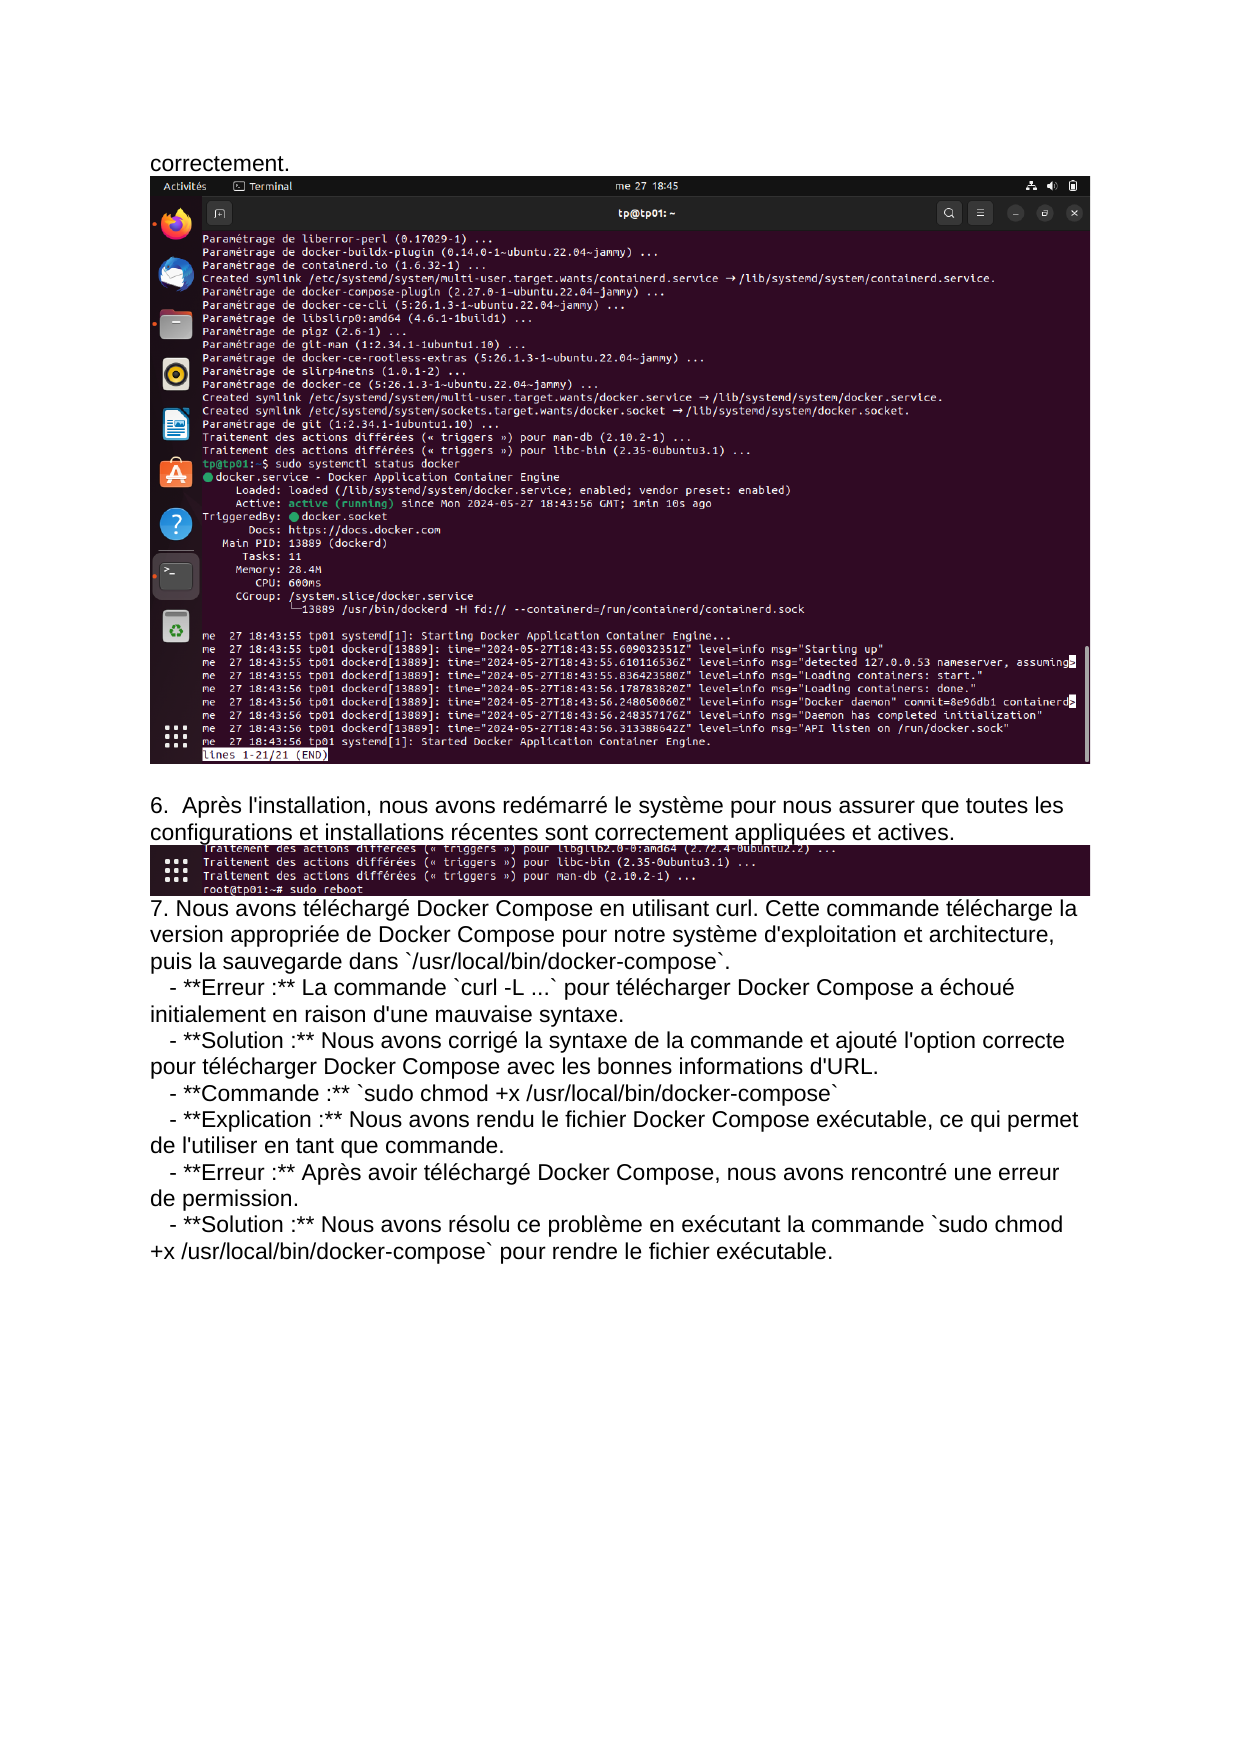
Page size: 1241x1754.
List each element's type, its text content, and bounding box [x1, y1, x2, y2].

picture [150, 845, 1091, 896]
text - **Commande :** `sudo chmod +x /usr/local/bin/docker-compose` [150, 1079, 1090, 1106]
text - **Explication :** Nous avons rendu le fichier Docker Compose exécutable, ce qui permet de l'utiliser en tant que commande. [150, 1106, 1090, 1159]
text - **Solution :** Nous avons corrigé la syntaxe de la commande et ajouté l'option correcte pour télécharger Docker Compose avec les bonnes informations d'URL. [150, 1027, 1090, 1079]
text - **Solution :** Nous avons résolu ce problème en exécutant la commande `sudo chmod +x /usr/local/bin/docker-compose` pour rendre le fichier exécutable. [150, 1211, 1090, 1264]
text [150, 150, 1090, 176]
text - **Erreur :** La commande `curl -L ...` pour télécharger Docker Compose a échoué initialement en raison d'une mauvaise syntaxe. [150, 974, 1090, 1027]
picture [150, 176, 1091, 764]
text - **Erreur :** Après avoir téléchargé Docker Compose, nous avons rencontré une erreur de permission. [150, 1159, 1090, 1211]
text 7. Nous avons téléchargé Docker Compose en utilisant curl. Cette commande télécharge la version appropriée de Docker Compose pour notre système d'exploitation et architecture, puis la sauvegarde dans `/usr/local/bin/docker-compose`. [150, 896, 1090, 974]
text 6. Après l'installation, nous avons redémarré le système pour nous assurer que toutes les configurations et installations récentes sont correctement appliquées et actives. [150, 792, 1090, 845]
